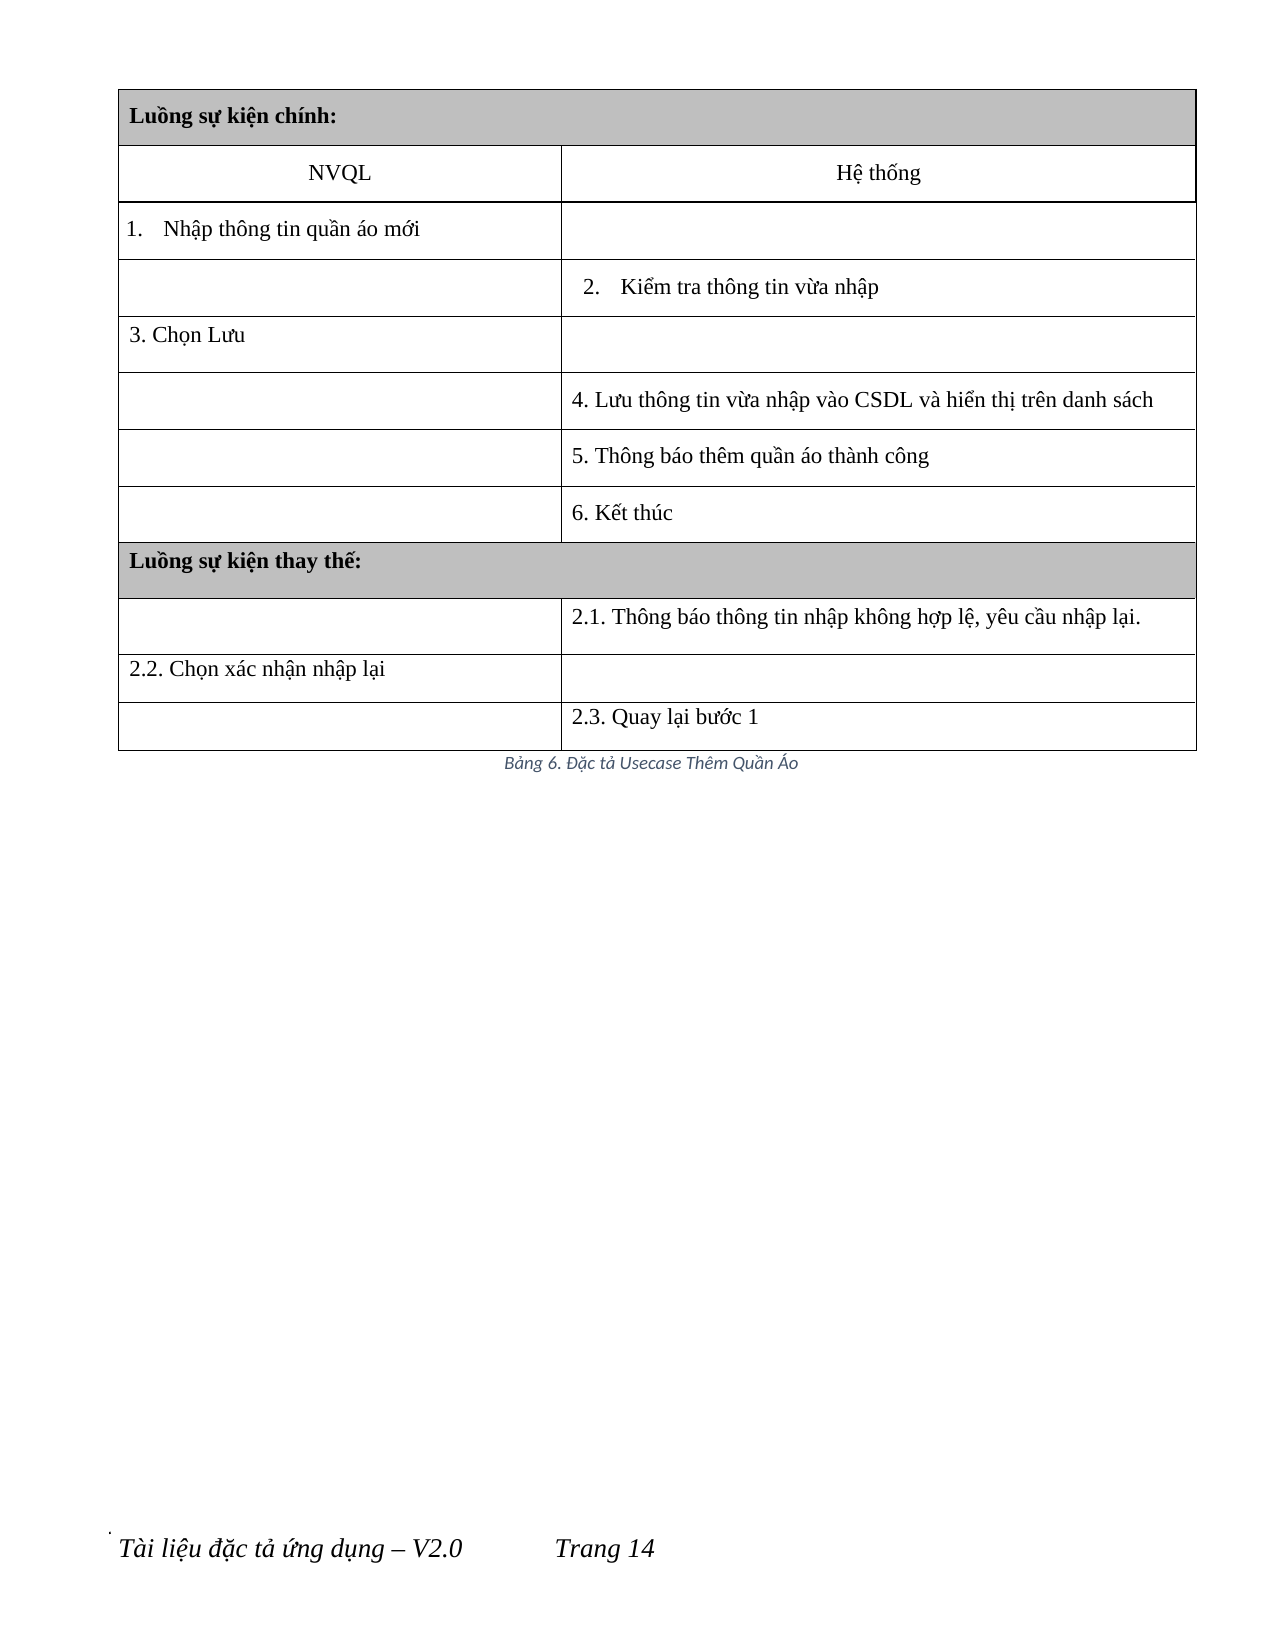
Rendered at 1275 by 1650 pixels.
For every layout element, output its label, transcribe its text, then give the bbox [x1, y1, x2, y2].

table_cell [119, 430, 561, 486]
table_cell 4. Lưu thông tin vừa nhập vào CSDL và hiển thị trên danh sách [562, 372, 1196, 429]
table_cell 6. Kết thúc [562, 486, 1196, 542]
table_cell [119, 260, 561, 316]
table_cell [562, 316, 1196, 372]
text Bảng 6. Đặc tả Usecase Thêm Quần Áo [118, 751, 1186, 774]
table_cell [119, 373, 561, 429]
table_cell 2.2. Chọn xác nhận nhập lại [119, 655, 561, 702]
table_cell [119, 487, 561, 542]
table_cell Luồng sự kiện thay thế: [119, 542, 1196, 598]
table_cell [119, 703, 561, 750]
table_cell NVQL [119, 146, 561, 201]
table_cell [119, 599, 561, 654]
table_cell [562, 203, 1196, 259]
table_cell 2.1. Thông báo thông tin nhập không hợp lệ, yêu cầu nhập lại. [562, 598, 1196, 654]
table_cell 5. Thông báo thêm quần áo thành công [562, 429, 1196, 486]
table_cell Kiểm tra thông tin vừa nhập [562, 259, 1196, 316]
table_cell 3. Chọn Lưu [119, 317, 561, 372]
table_cell [562, 654, 1196, 702]
table_cell Hệ thống [562, 146, 1195, 201]
table_cell Luồng sự kiện chính: [119, 90, 1195, 145]
table_cell 2.3. Quay lại bước 1 [562, 702, 1196, 750]
table_cell Nhập thông tin quần áo mới [119, 203, 561, 259]
